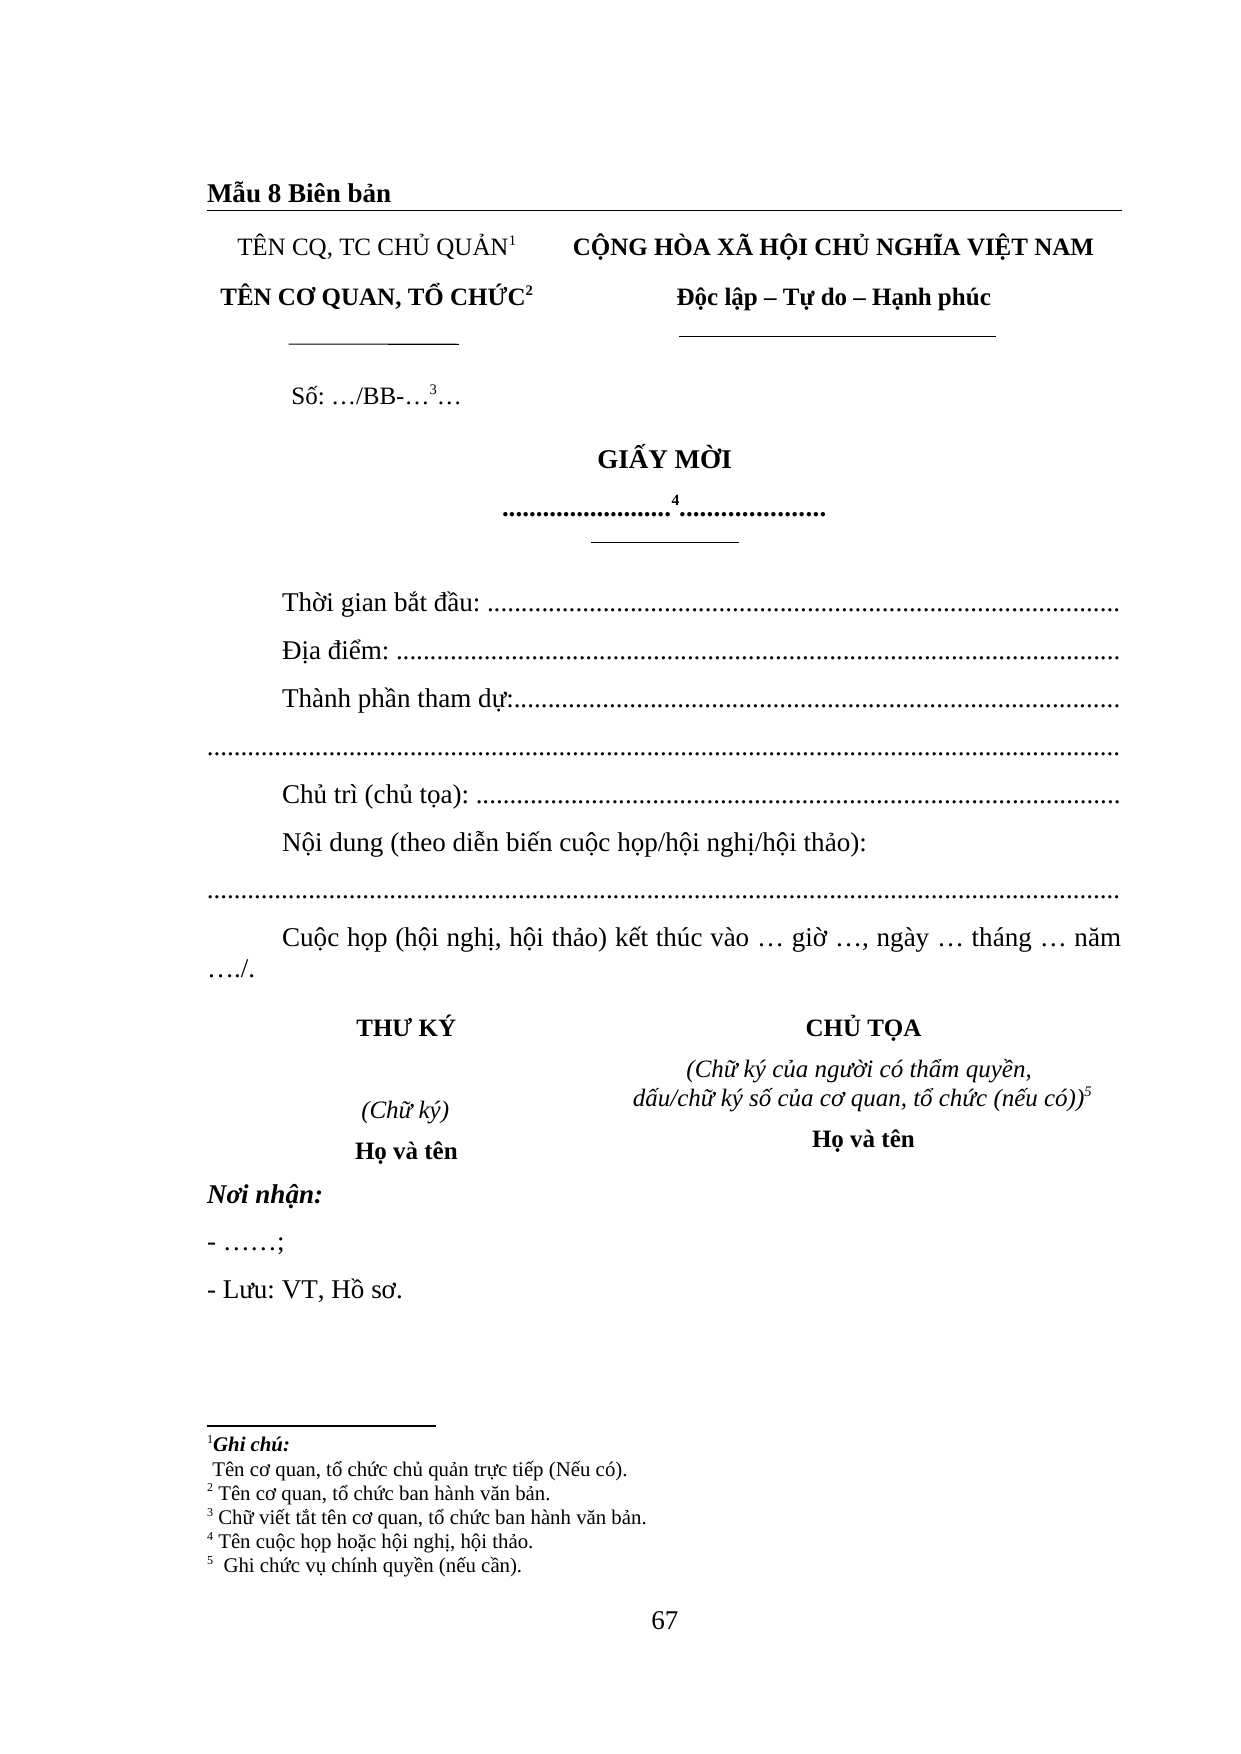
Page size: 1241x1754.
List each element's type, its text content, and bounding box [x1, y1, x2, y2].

text Nơi nhận: [207, 1178, 1122, 1209]
text - Lưu: VT, Hồ sơ. [207, 1273, 1122, 1304]
table_header CỘNG HÒA XÃ HỘI CHỦ NGHĨA VIỆT NAM Độc lập – Tự do – Hạnh phúc [546, 232, 1121, 431]
text Cuộc họp (hội nghị, hội thảo) kết thúc vào … giờ …, ngày … tháng … năm …./. [207, 921, 1122, 983]
text - ……; [207, 1226, 1122, 1257]
text Nội dung (theo diễn biến cuộc họp/hội nghị/hội thảo): [207, 826, 1122, 857]
text Chủ trì (chủ tọa): [207, 778, 1122, 809]
table_header CHỦ TỌA (Chữ ký của người có thẩm quyền, dấu/chữ ký số của cơ quan, tổ chức (nếu có)) Họ và tên [605, 1000, 1121, 1165]
table_header THƯ KÝ (Chữ ký) Họ và tên [207, 1000, 605, 1165]
table_header TÊN CQ, TC CHỦ QUẢN TÊN CƠ QUAN, TỔ CHỨC Số: …/BB-…… [207, 232, 546, 431]
text Thời gian bắt đầu: [207, 587, 1122, 618]
text Địa điểm: [207, 634, 1122, 666]
text Thành phần tham dự: [207, 682, 1122, 713]
text Mẫu 8 Biên bản [207, 177, 1122, 210]
text GIẤY MỜI [207, 443, 1122, 474]
